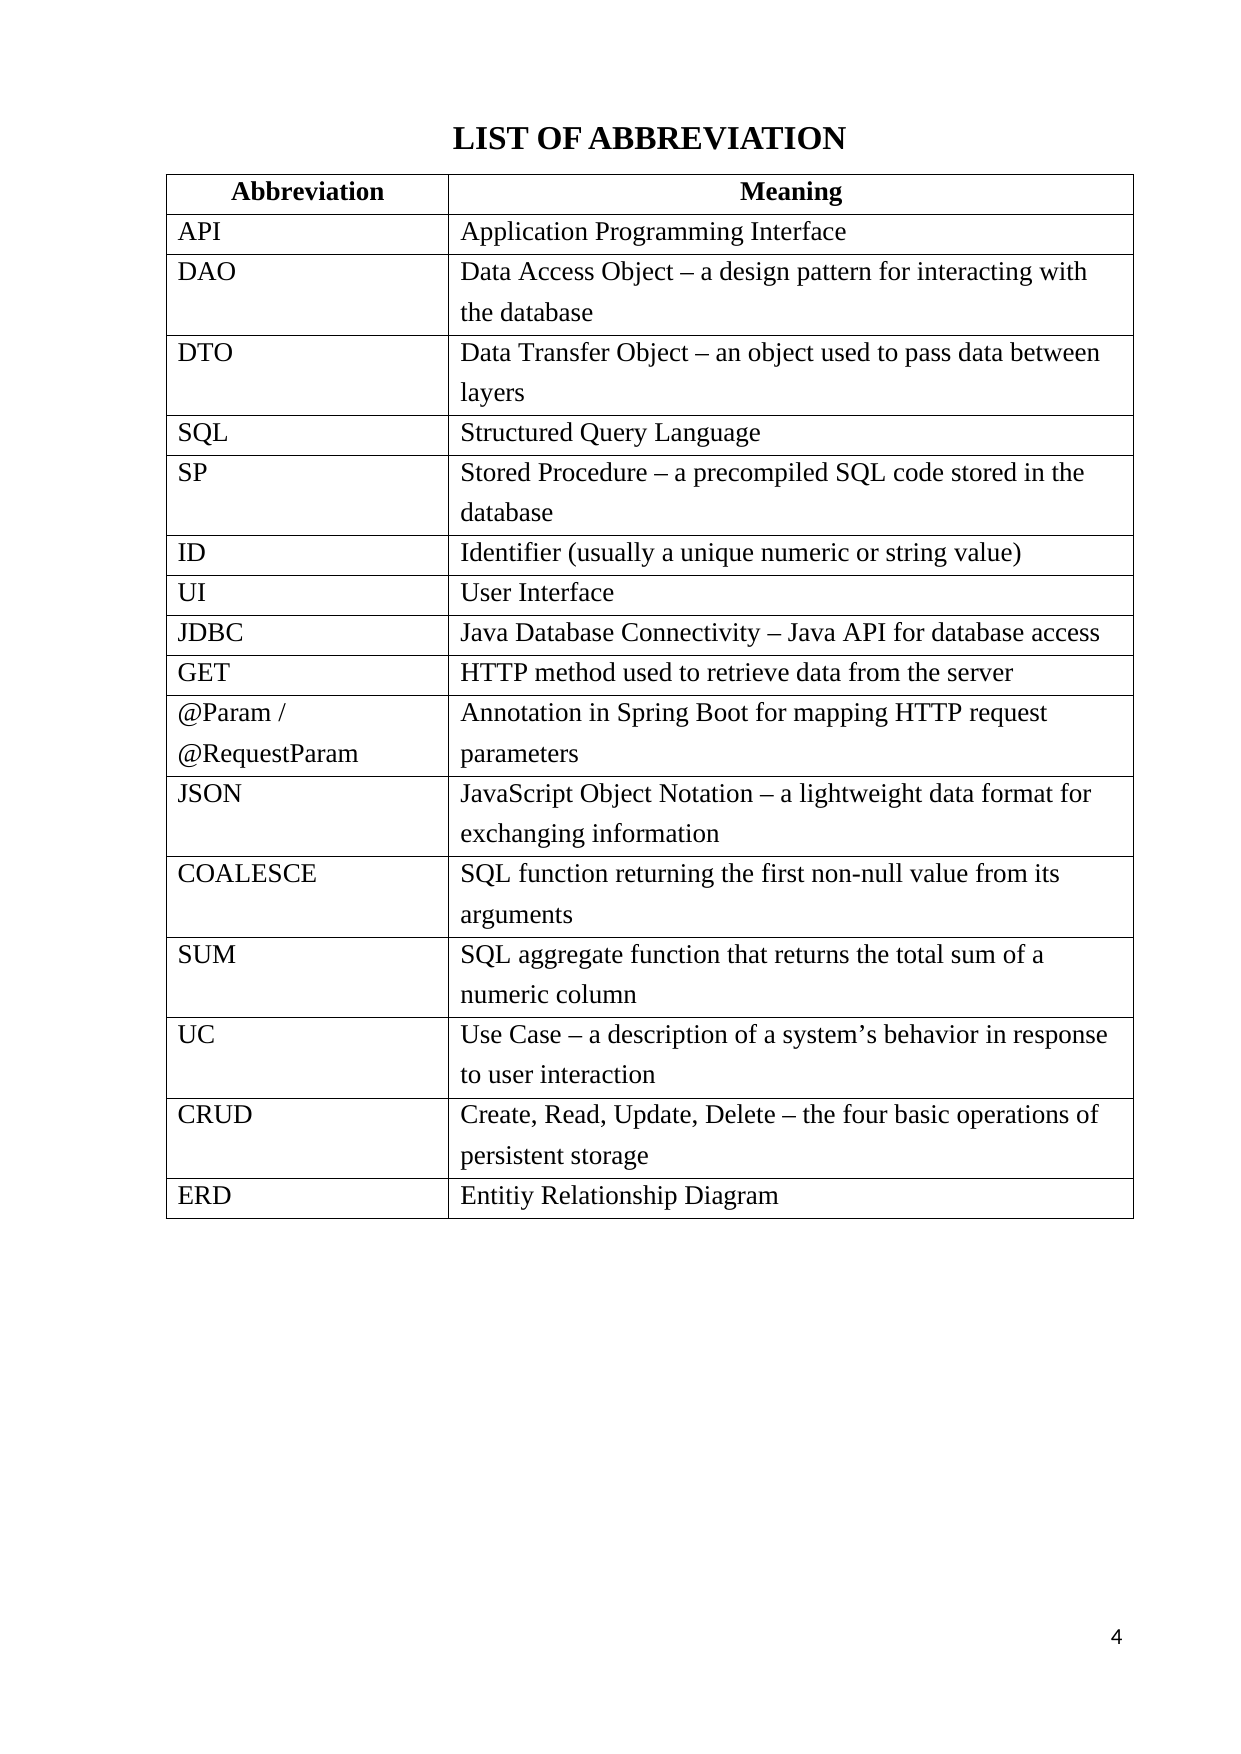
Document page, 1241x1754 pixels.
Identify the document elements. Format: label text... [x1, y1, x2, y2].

table_cell Identifier (usually a unique numeric or string value) [449, 536, 1133, 575]
table_cell Create, Read, Update, Delete – the four basic operations of persistent storage [449, 1099, 1133, 1178]
table_cell ID [167, 536, 448, 575]
table_cell JavaScript Object Notation – a lightweight data format for exchanging information [449, 777, 1133, 856]
table_cell SUM [167, 938, 448, 1017]
table_cell JSON [167, 777, 448, 856]
table_cell Entitiy Relationship Diagram [449, 1179, 1133, 1218]
table_cell API [167, 215, 448, 254]
table_cell JDBC [167, 616, 448, 655]
table_cell Stored Procedure – a precompiled SQL code stored in the database [449, 456, 1133, 535]
table_cell SP [167, 456, 448, 535]
table_cell SQL function returning the first non-null value from its arguments [449, 857, 1133, 937]
table_cell ERD [167, 1179, 448, 1218]
table_header Abbreviation [167, 175, 448, 214]
table_cell User Interface [449, 576, 1133, 615]
table_cell GET [167, 656, 448, 695]
table_cell DTO [167, 336, 448, 415]
table_cell Application Programming Interface [449, 215, 1133, 254]
table_cell DAO [167, 255, 448, 334]
table_header Meaning [449, 175, 1133, 214]
table_cell CRUD [167, 1099, 448, 1178]
table_cell UC [167, 1018, 448, 1097]
table_cell Data Access Object – a design pattern for interacting with the database [449, 255, 1133, 334]
table_cell Data Transfer Object – an object used to pass data between layers [449, 336, 1133, 415]
table_cell SQL [167, 416, 448, 455]
table_cell COALESCE [167, 857, 448, 937]
table_cell Use Case – a description of a system’s behavior in response to user interaction [449, 1018, 1133, 1097]
table_cell SQL aggregate function that returns the total sum of a numeric column [449, 938, 1133, 1017]
table_cell UI [167, 576, 448, 615]
table_cell Annotation in Spring Boot for mapping HTTP request parameters [449, 696, 1133, 776]
table_cell HTTP method used to retrieve data from the server [449, 656, 1133, 695]
table_cell Structured Query Language [449, 416, 1133, 455]
subtitle LIST OF ABBREVIATION [177, 118, 1122, 156]
table_cell @Param / @RequestParam [167, 696, 448, 776]
table_cell Java Database Connectivity – Java API for database access [449, 616, 1133, 655]
